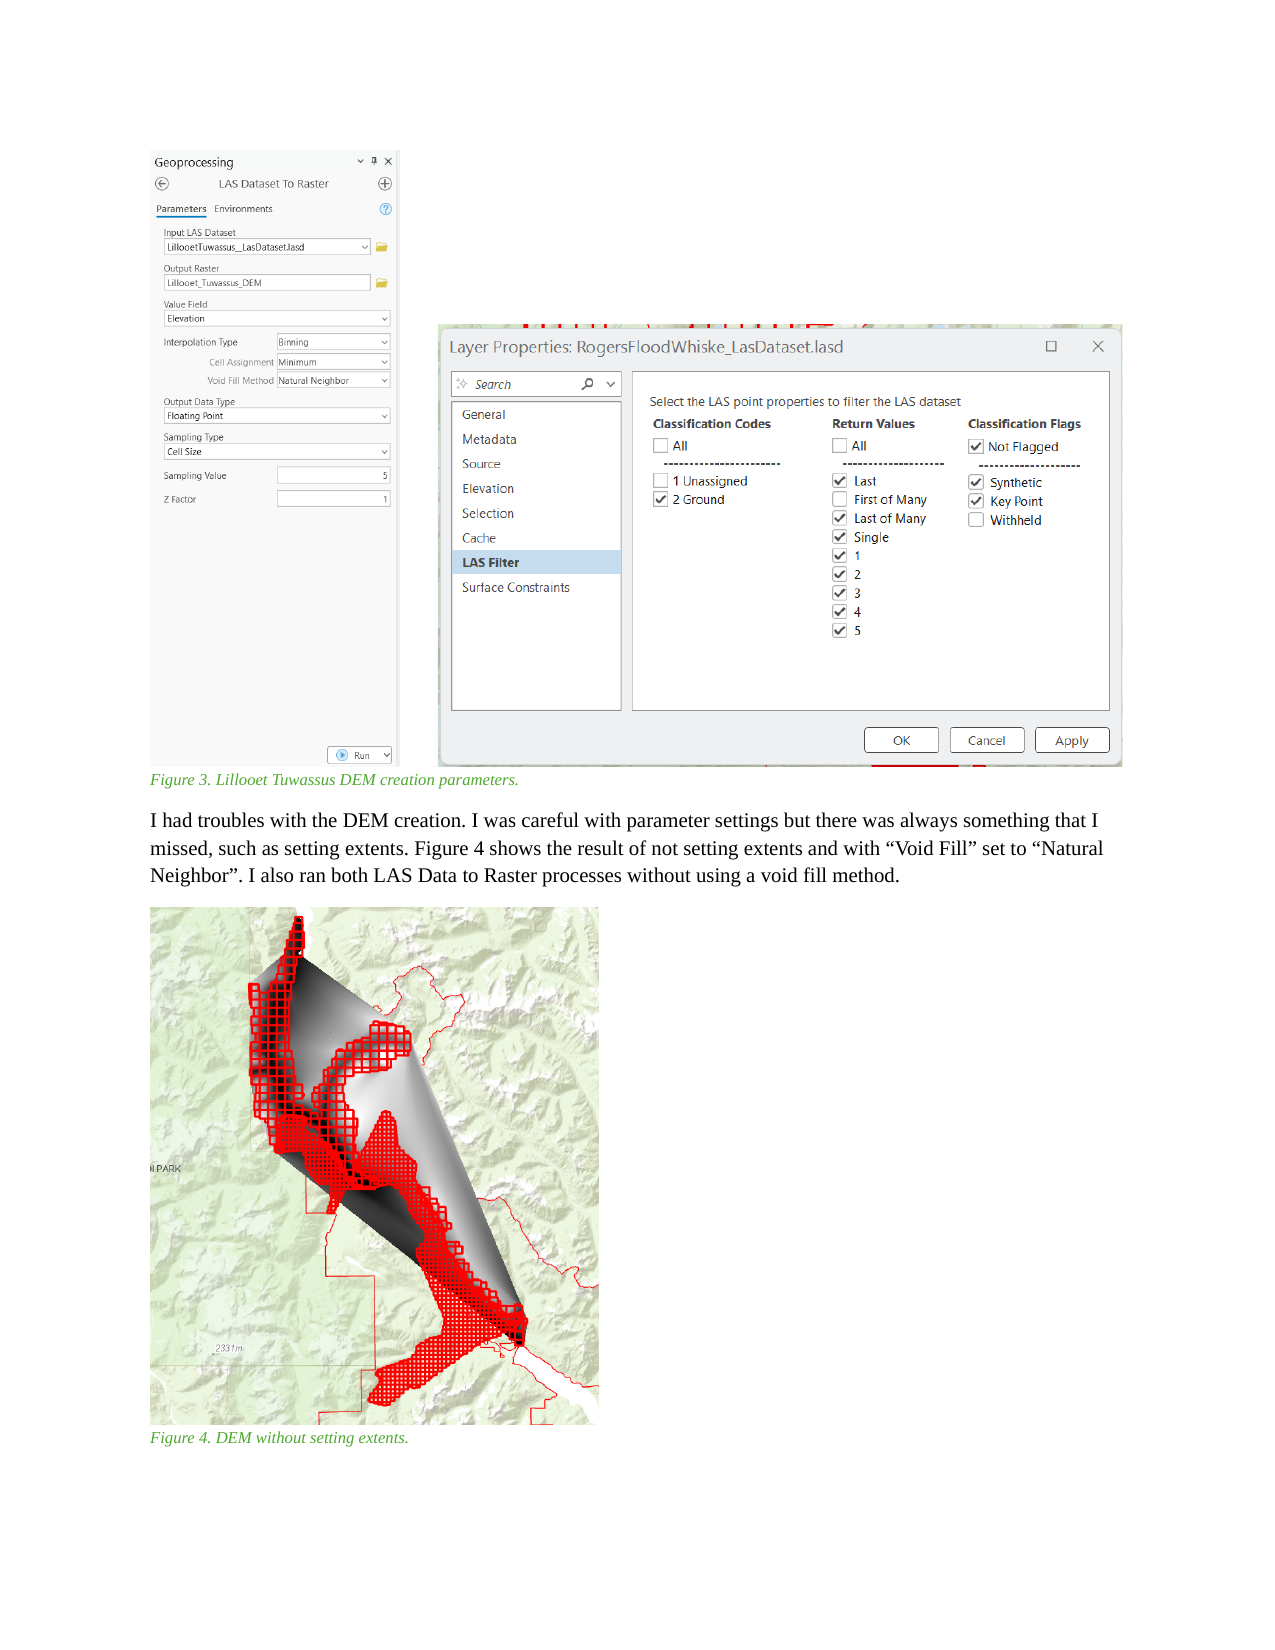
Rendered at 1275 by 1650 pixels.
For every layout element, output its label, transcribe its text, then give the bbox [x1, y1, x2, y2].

picture [437, 324, 1123, 767]
picture [150, 150, 401, 767]
picture [150, 907, 599, 1425]
text I had troubles with the DEM creation. I was careful with parameter settings but there was always something that I missed, such as setting extents. Figure 4 shows the result of not setting extents and with “Void Fill” set to “Natural Neighbor”. I also ran both LAS Data to Raster processes without using a void fill method. [150, 808, 1125, 887]
